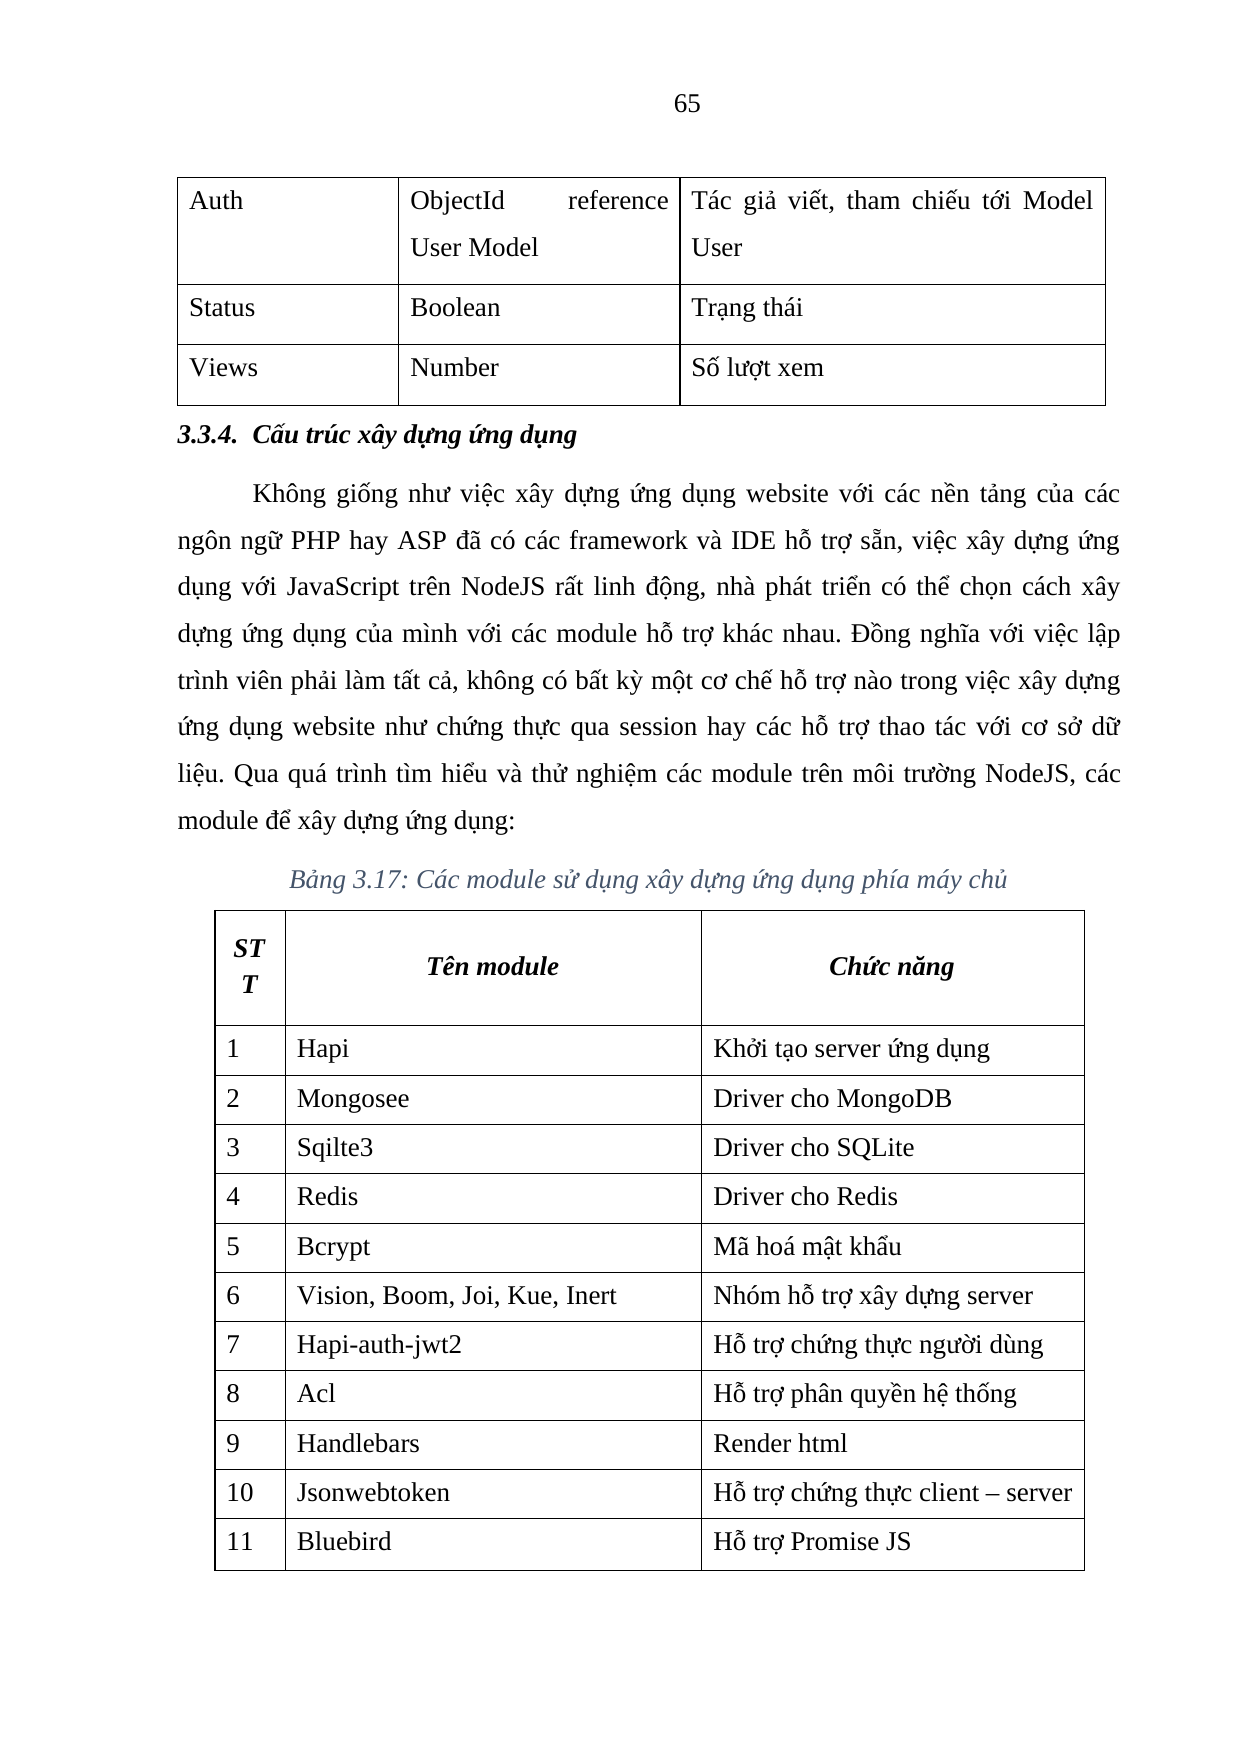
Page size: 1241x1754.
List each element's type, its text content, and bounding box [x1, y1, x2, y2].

table_cell Jsonwebtoken [286, 1470, 701, 1518]
table_cell Hapi [286, 1026, 701, 1074]
table_cell Hỗ trợ phân quyền hệ thống [702, 1371, 1084, 1419]
table_cell 9 [216, 1421, 285, 1469]
table_header STT [216, 911, 285, 1025]
table_cell 7 [216, 1322, 285, 1370]
table_cell Hỗ trợ chứng thực client – server [702, 1470, 1084, 1518]
table_cell Render html [702, 1421, 1084, 1469]
table_cell Tác giả viết, tham chiếu tới Model User [681, 178, 1105, 284]
table_cell Mongosee [286, 1076, 701, 1124]
table_cell Bluebird [286, 1519, 701, 1570]
table_cell 4 [216, 1174, 285, 1222]
table_cell Driver cho Redis [702, 1174, 1084, 1222]
table_cell Driver cho SQLite [702, 1125, 1084, 1173]
table_cell 10 [216, 1470, 285, 1518]
table_cell Redis [286, 1174, 701, 1222]
table_cell Hỗ trợ chứng thực người dùng [702, 1322, 1084, 1370]
table_cell Auth [178, 178, 398, 284]
table_header Tên module [286, 911, 701, 1025]
table_cell Vision, Boom, Joi, Kue, Inert [286, 1273, 701, 1321]
table_cell Hỗ trợ Promise JS [702, 1519, 1084, 1570]
text Không giống như việc xây dựng ứng dụng website với các nền tảng của các ngôn ngữ PHP hay ASP đã có các framework và IDE hỗ trợ sẵn, việc xây dựng ứng dụng với JavaScript trên NodeJS rất linh động, nhà phát triển có thể chọn cách xây dựng ứng dụng của mình với các module hỗ trợ khác nhau. Đồng nghĩa với việc lập trình viên phải làm tất cả, không có bất kỳ một cơ chế hỗ trợ nào trong việc xây dựng ứng dụng website như chứng thực qua session hay các hỗ trợ thao tác với cơ sở dữ liệu. Qua quá trình tìm hiểu và thử nghiệm các module trên môi trường NodeJS, các module để xây dựng ứng dụng: [177, 477, 1122, 835]
table_cell Sqilte3 [286, 1125, 701, 1173]
table_cell Boolean [399, 285, 679, 344]
table_cell Nhóm hỗ trợ xây dựng server [702, 1273, 1084, 1321]
table_cell Khởi tạo server ứng dụng [702, 1026, 1084, 1074]
table_cell Views [178, 345, 398, 404]
table_cell Status [178, 285, 398, 344]
table_cell 6 [216, 1273, 285, 1321]
table_header Chức năng [702, 911, 1084, 1025]
table_cell Trạng thái [681, 285, 1105, 344]
table_cell Handlebars [286, 1421, 701, 1469]
table_cell 5 [216, 1224, 285, 1272]
table_cell Bcrypt [286, 1224, 701, 1272]
table_cell ObjectId reference User Model [399, 178, 679, 284]
table_cell Number [399, 345, 679, 404]
table_cell 11 [216, 1519, 285, 1570]
subtitle Cấu trúc xây dựng ứng dụng [177, 418, 1122, 449]
table_cell Acl [286, 1371, 701, 1419]
table_cell Số lượt xem [681, 345, 1105, 404]
table_cell 8 [216, 1371, 285, 1419]
table_cell 2 [216, 1076, 285, 1124]
table_cell 3 [216, 1125, 285, 1173]
table_cell 1 [216, 1026, 285, 1074]
table_cell Hapi-auth-jwt2 [286, 1322, 701, 1370]
table_cell Mã hoá mật khẩu [702, 1224, 1084, 1272]
table_cell Driver cho MongoDB [702, 1076, 1084, 1124]
